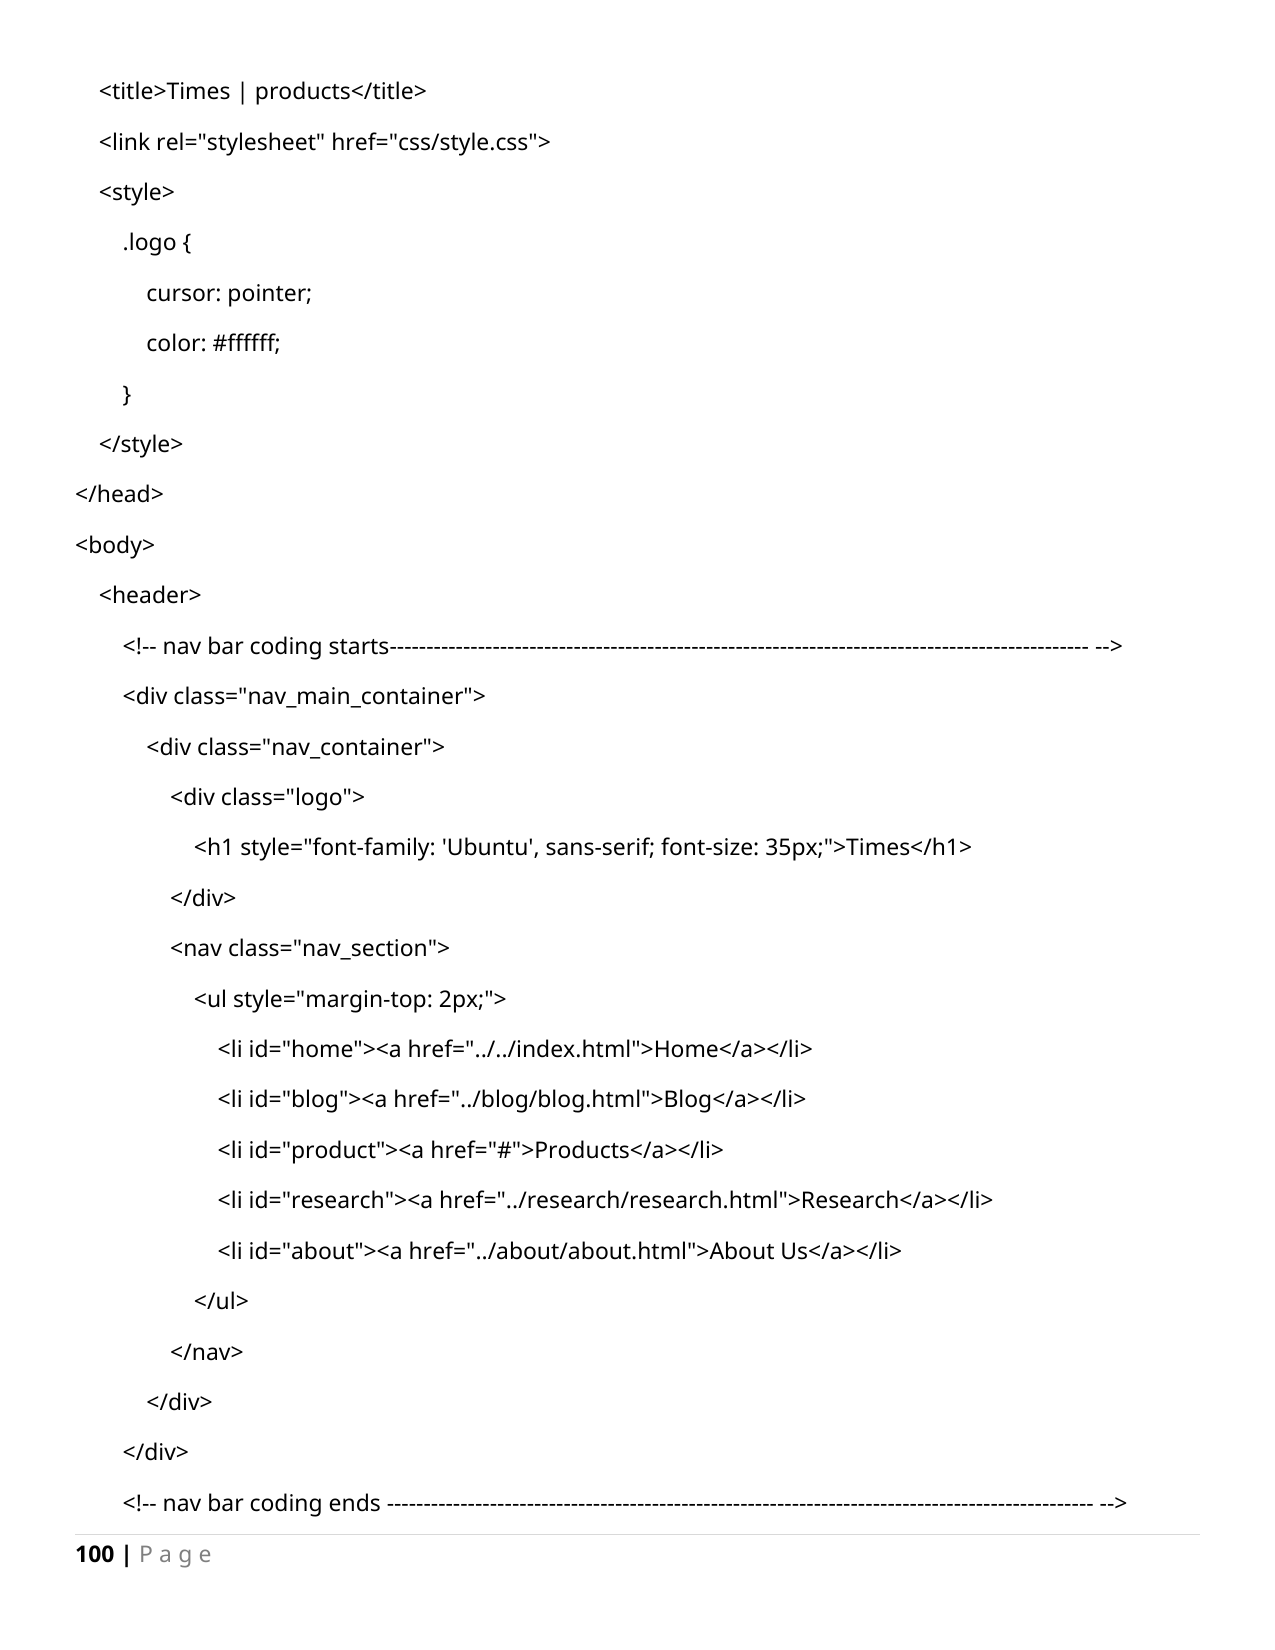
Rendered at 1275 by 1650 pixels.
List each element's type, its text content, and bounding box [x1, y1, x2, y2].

text <div class="nav_container"> [75, 730, 1200, 762]
text <nav class="nav_section"> [75, 932, 1200, 963]
text </nav> [75, 1335, 1200, 1367]
text <li id="product"><a href="#">Products</a></li> [75, 1134, 1200, 1165]
text </div> [75, 1386, 1200, 1417]
text <li id="research"><a href="../research/research.html">Research</a></li> [75, 1184, 1200, 1215]
text <!-- nav bar coding starts----------------------------------------------------------------------------------------------- --> [75, 629, 1200, 661]
text </ul> [75, 1285, 1200, 1316]
text </style> [75, 428, 1200, 459]
text <!-- nav bar coding ends ------------------------------------------------------------------------------------------------ --> [75, 1487, 1200, 1518]
text <li id="blog"><a href="../blog/blog.html">Blog</a></li> [75, 1083, 1200, 1114]
text </div> [75, 882, 1200, 913]
text <title>Times | products</title> [75, 75, 1200, 106]
text .logo { [75, 226, 1200, 257]
text <li id="home"><a href="../../index.html">Home</a></li> [75, 1033, 1200, 1064]
text <div class="nav_main_container"> [75, 680, 1200, 711]
text </head> [75, 478, 1200, 509]
text <h1 style="font-family: 'Ubuntu', sans-serif; font-size: 35px;">Times</h1> [75, 831, 1200, 862]
text <style> [75, 176, 1200, 207]
text <li id="about"><a href="../about/about.html">About Us</a></li> [75, 1234, 1200, 1266]
text cursor: pointer; [75, 277, 1200, 308]
text <header> [75, 579, 1200, 610]
text <link rel="stylesheet" href="css/style.css"> [75, 125, 1200, 157]
text <body> [75, 529, 1200, 560]
text <ul style="margin-top: 2px;"> [75, 982, 1200, 1014]
text color: #ffffff; [75, 327, 1200, 358]
text </div> [75, 1436, 1200, 1467]
text } [75, 377, 1200, 409]
text <div class="logo"> [75, 781, 1200, 812]
